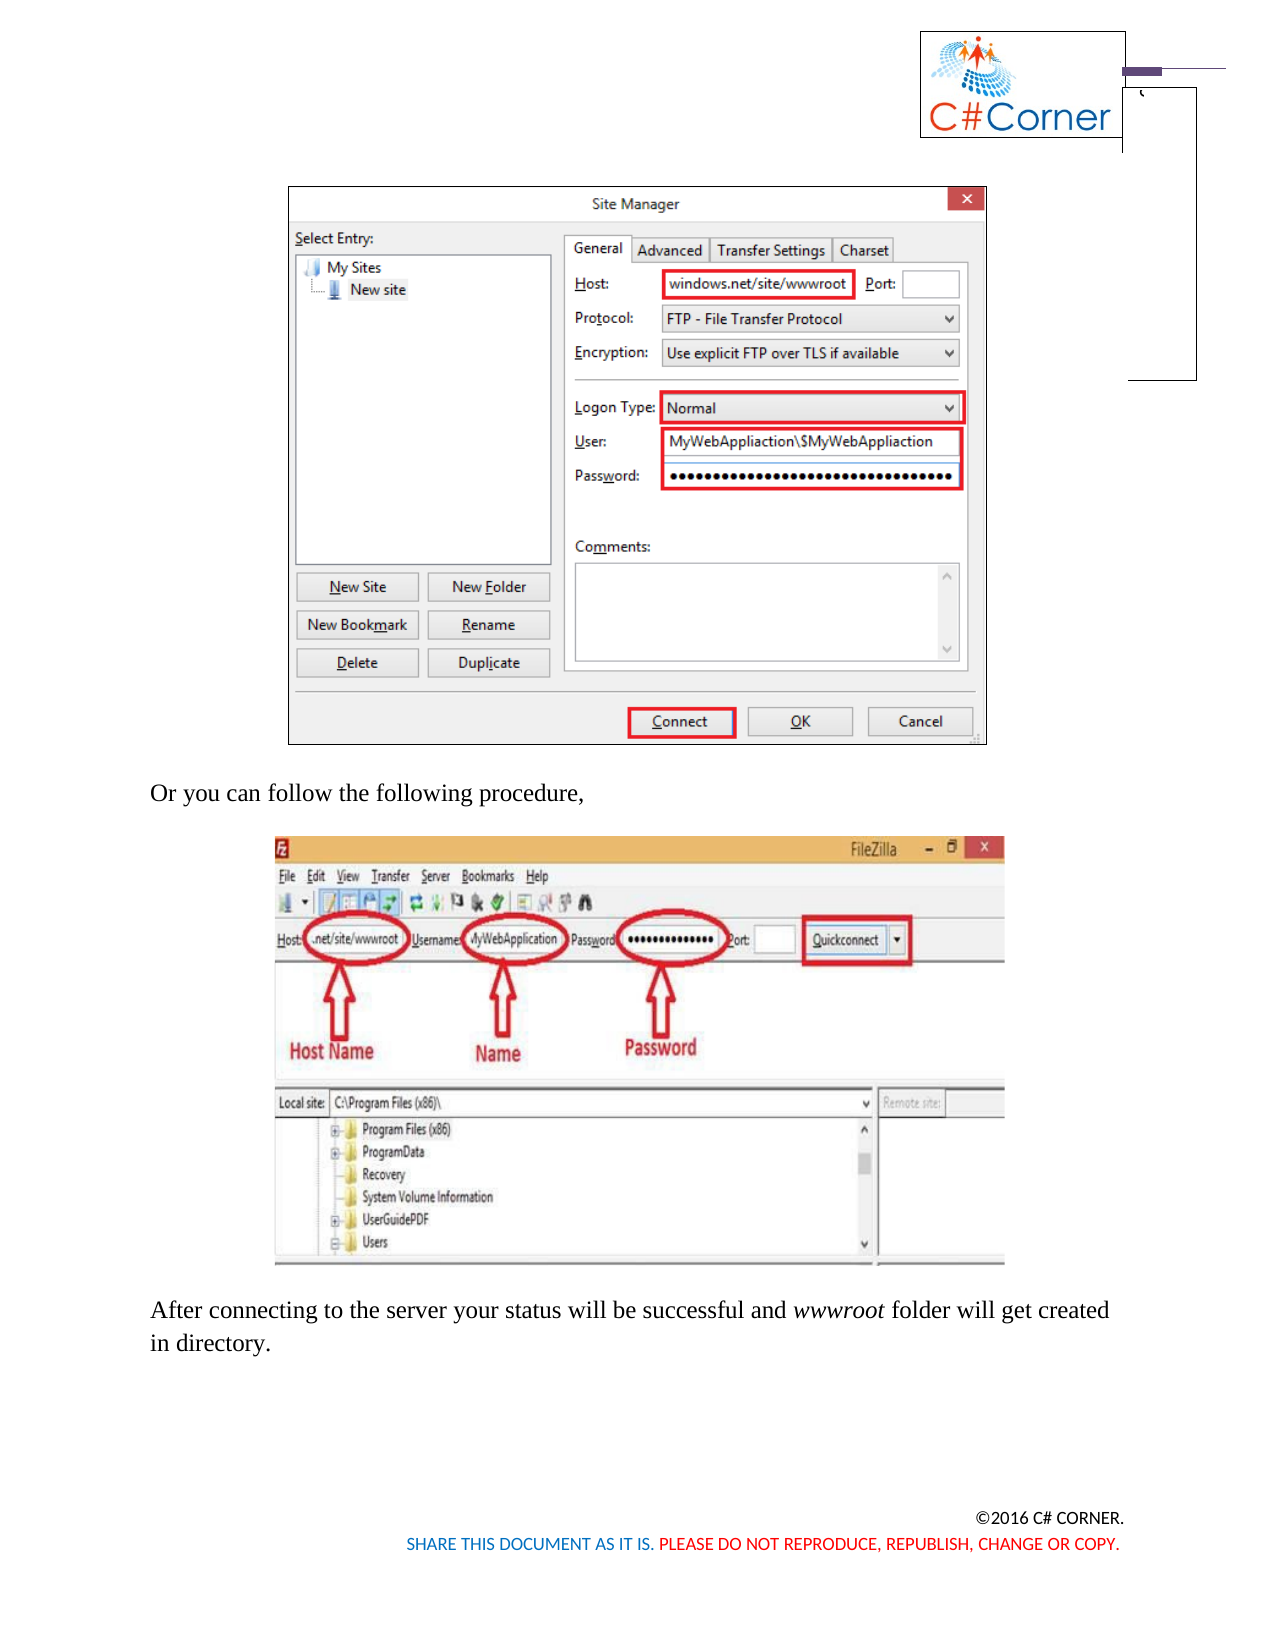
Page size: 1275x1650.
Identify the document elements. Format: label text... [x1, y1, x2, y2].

text After connecting to the server your status will be successful and wwwroot folder will get created in directory. [150, 1296, 1125, 1357]
text Or you can follow the following procedure, [150, 778, 1275, 806]
picture [274, 836, 1005, 1266]
picture [1123, 88, 1196, 380]
picture [289, 187, 986, 744]
picture [921, 32, 1125, 137]
